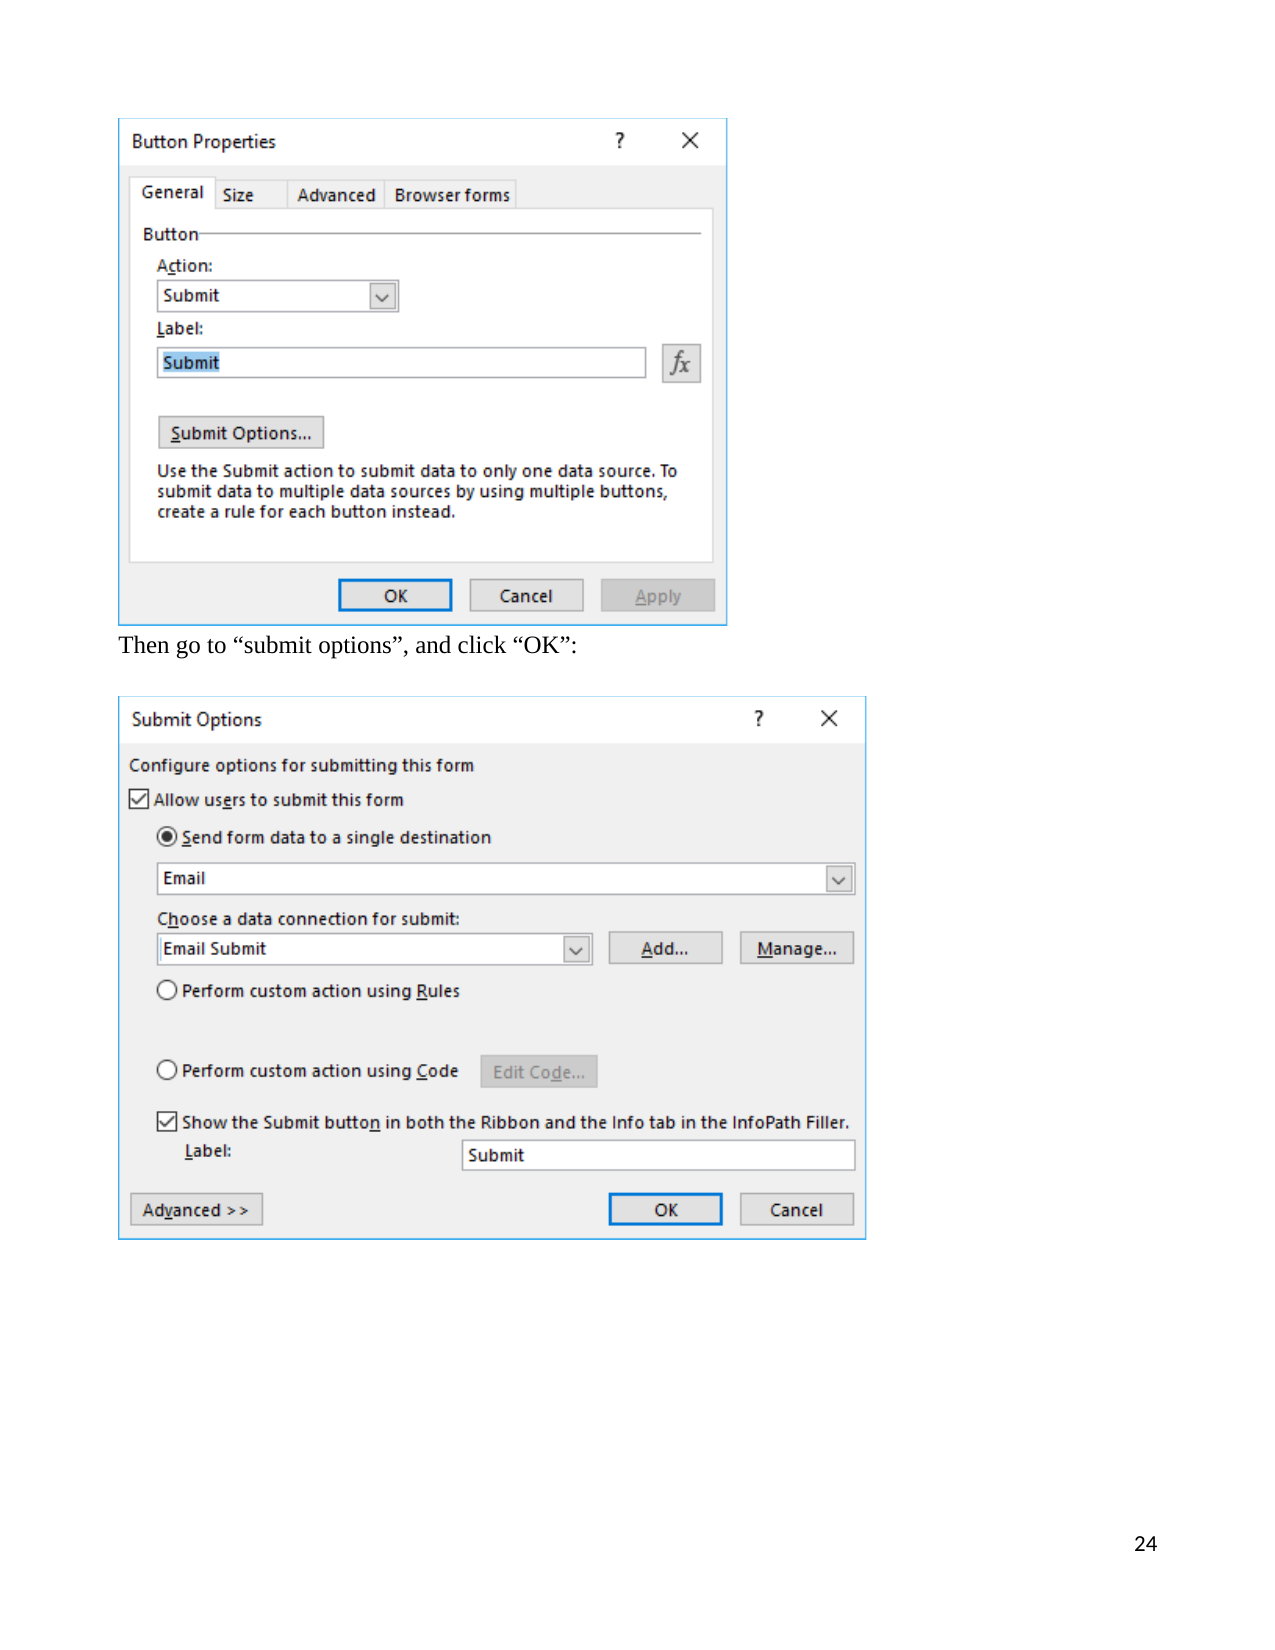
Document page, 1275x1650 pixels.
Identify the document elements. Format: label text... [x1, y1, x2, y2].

text Then go to “submit options”, and click “OK”: [118, 630, 1157, 659]
picture [118, 696, 867, 1240]
picture [118, 118, 728, 626]
